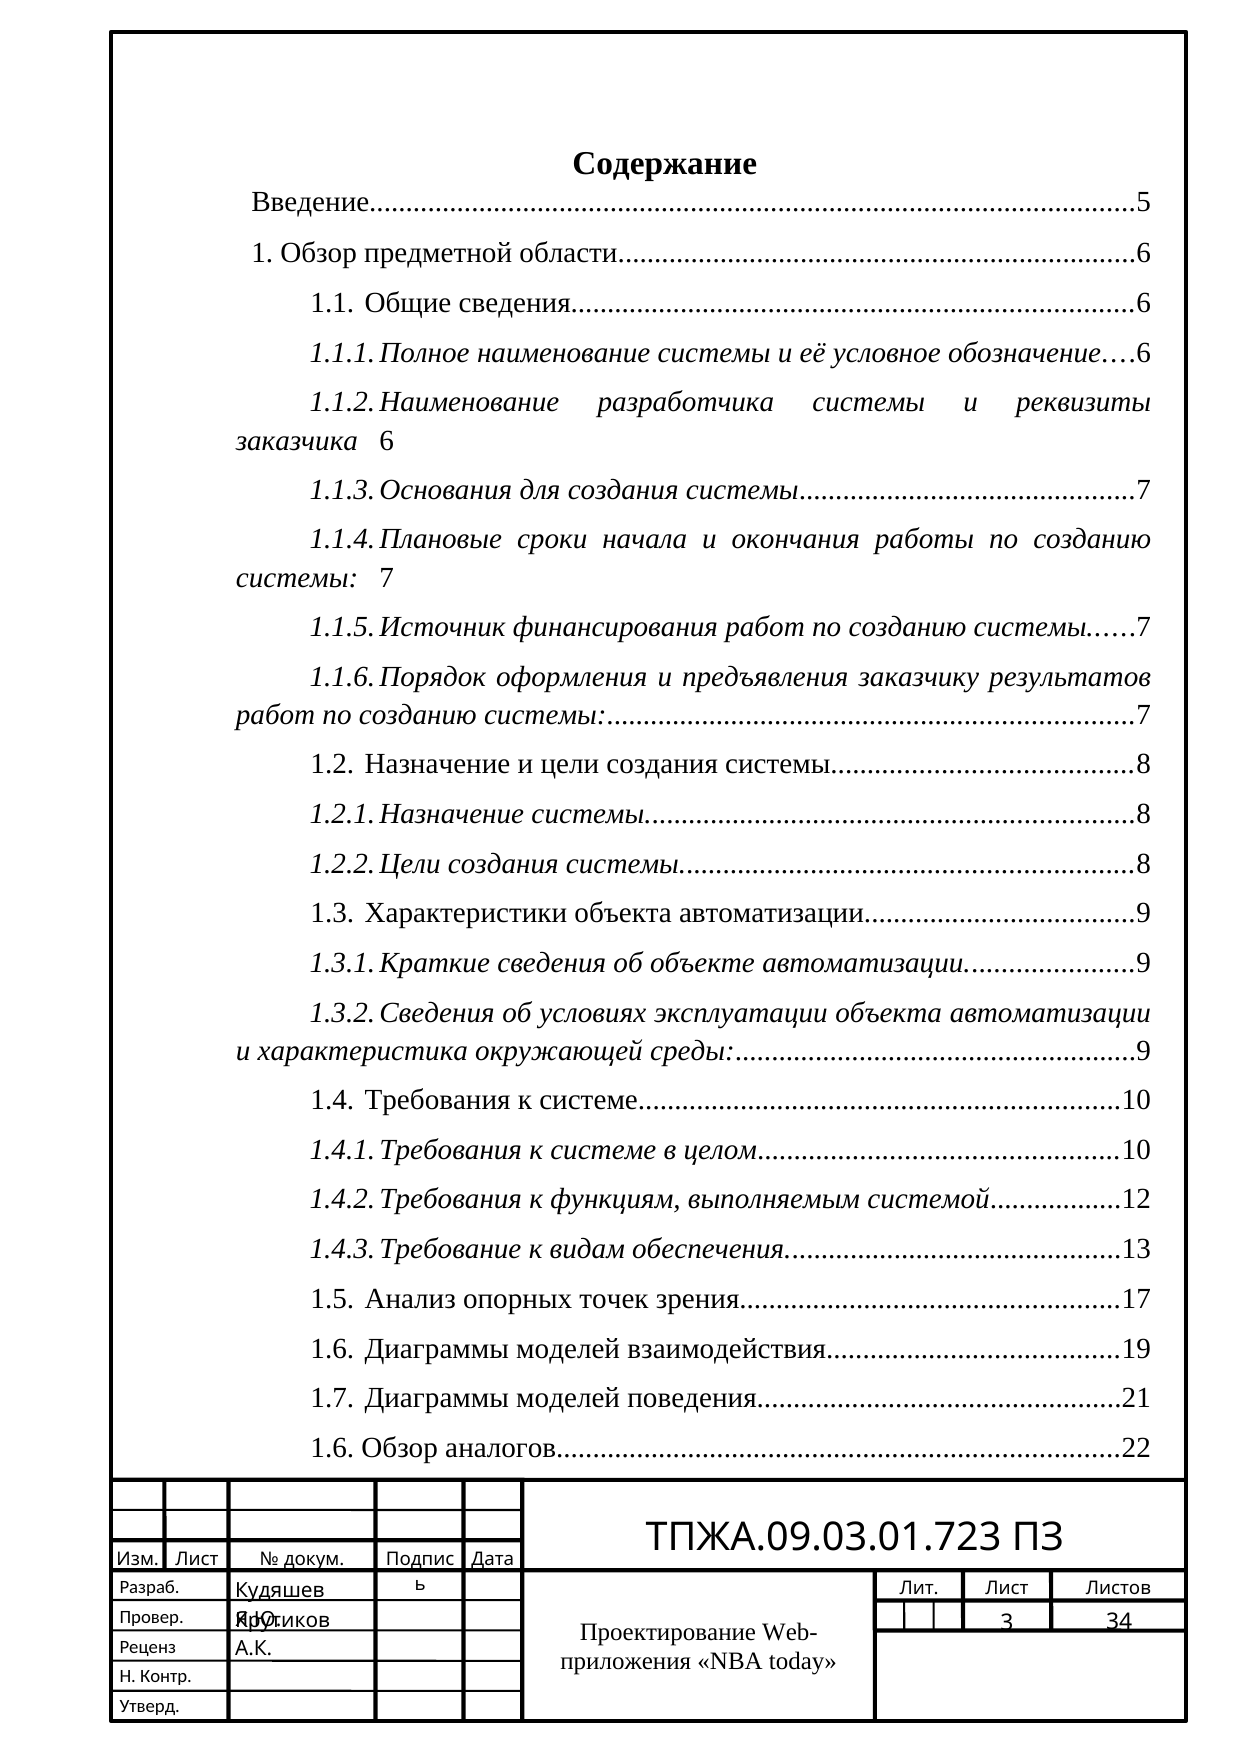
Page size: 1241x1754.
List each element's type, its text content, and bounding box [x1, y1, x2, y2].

text 1.1. Общие сведения 6 [206, 285, 1152, 319]
text 1.6. Диаграммы моделей взаимодействия 19 [206, 1331, 1152, 1364]
text 1.1.1. Полное наименование системы и её условное обозначение 6 [236, 335, 1152, 368]
text 1.2.2. Цели создания системы. 8 [236, 846, 1152, 879]
text 1.1.4. Плановые сроки начала и окончания работы по созданию системы: 7 [236, 522, 1152, 594]
text 1.5. Анализ опорных точек зрения 17 [206, 1281, 1152, 1314]
text 1.1.6. Порядок оформления и предъявления заказчику результатов работ по созданию системы: 7 [236, 659, 1152, 731]
text 1.4.1. Требования к системе в целом 10 [236, 1132, 1152, 1166]
text 1.3. Характеристики объекта автоматизации 9 [206, 895, 1152, 929]
subtitle Содержание [177, 143, 1152, 181]
text 1.3.1. Краткие сведения об объекте автоматизации. 9 [236, 945, 1152, 979]
text 1.1.3. Основания для создания системы 7 [236, 472, 1152, 506]
text 1.4.3. Требование к видам обеспечения. 13 [236, 1231, 1152, 1265]
text 1.2. Назначение и цели создания системы 8 [206, 746, 1152, 780]
text 1. Обзор предметной области 6 [177, 235, 1152, 268]
text Введение 5 [177, 184, 1152, 218]
text 1.7. Диаграммы моделей поведения 21 [206, 1380, 1152, 1414]
text 1.4.2. Требования к функциям, выполняемым системой 12 [236, 1182, 1152, 1215]
text 1.1.5. Источник финансирования работ по созданию системы. 7 [236, 609, 1152, 643]
text 1.6. Обзор аналогов 22 [206, 1430, 1152, 1464]
text 1.1.2. Наименование разработчика системы и реквизиты заказчика 6 [236, 384, 1152, 457]
text 1.4. Требования к системе 10 [206, 1082, 1152, 1116]
text 1.2.1. Назначение системы. 8 [236, 796, 1152, 829]
text 1.3.2. Сведения об условиях эксплуатации объекта автоматизации и характеристика окружающей среды: 9 [236, 995, 1152, 1067]
